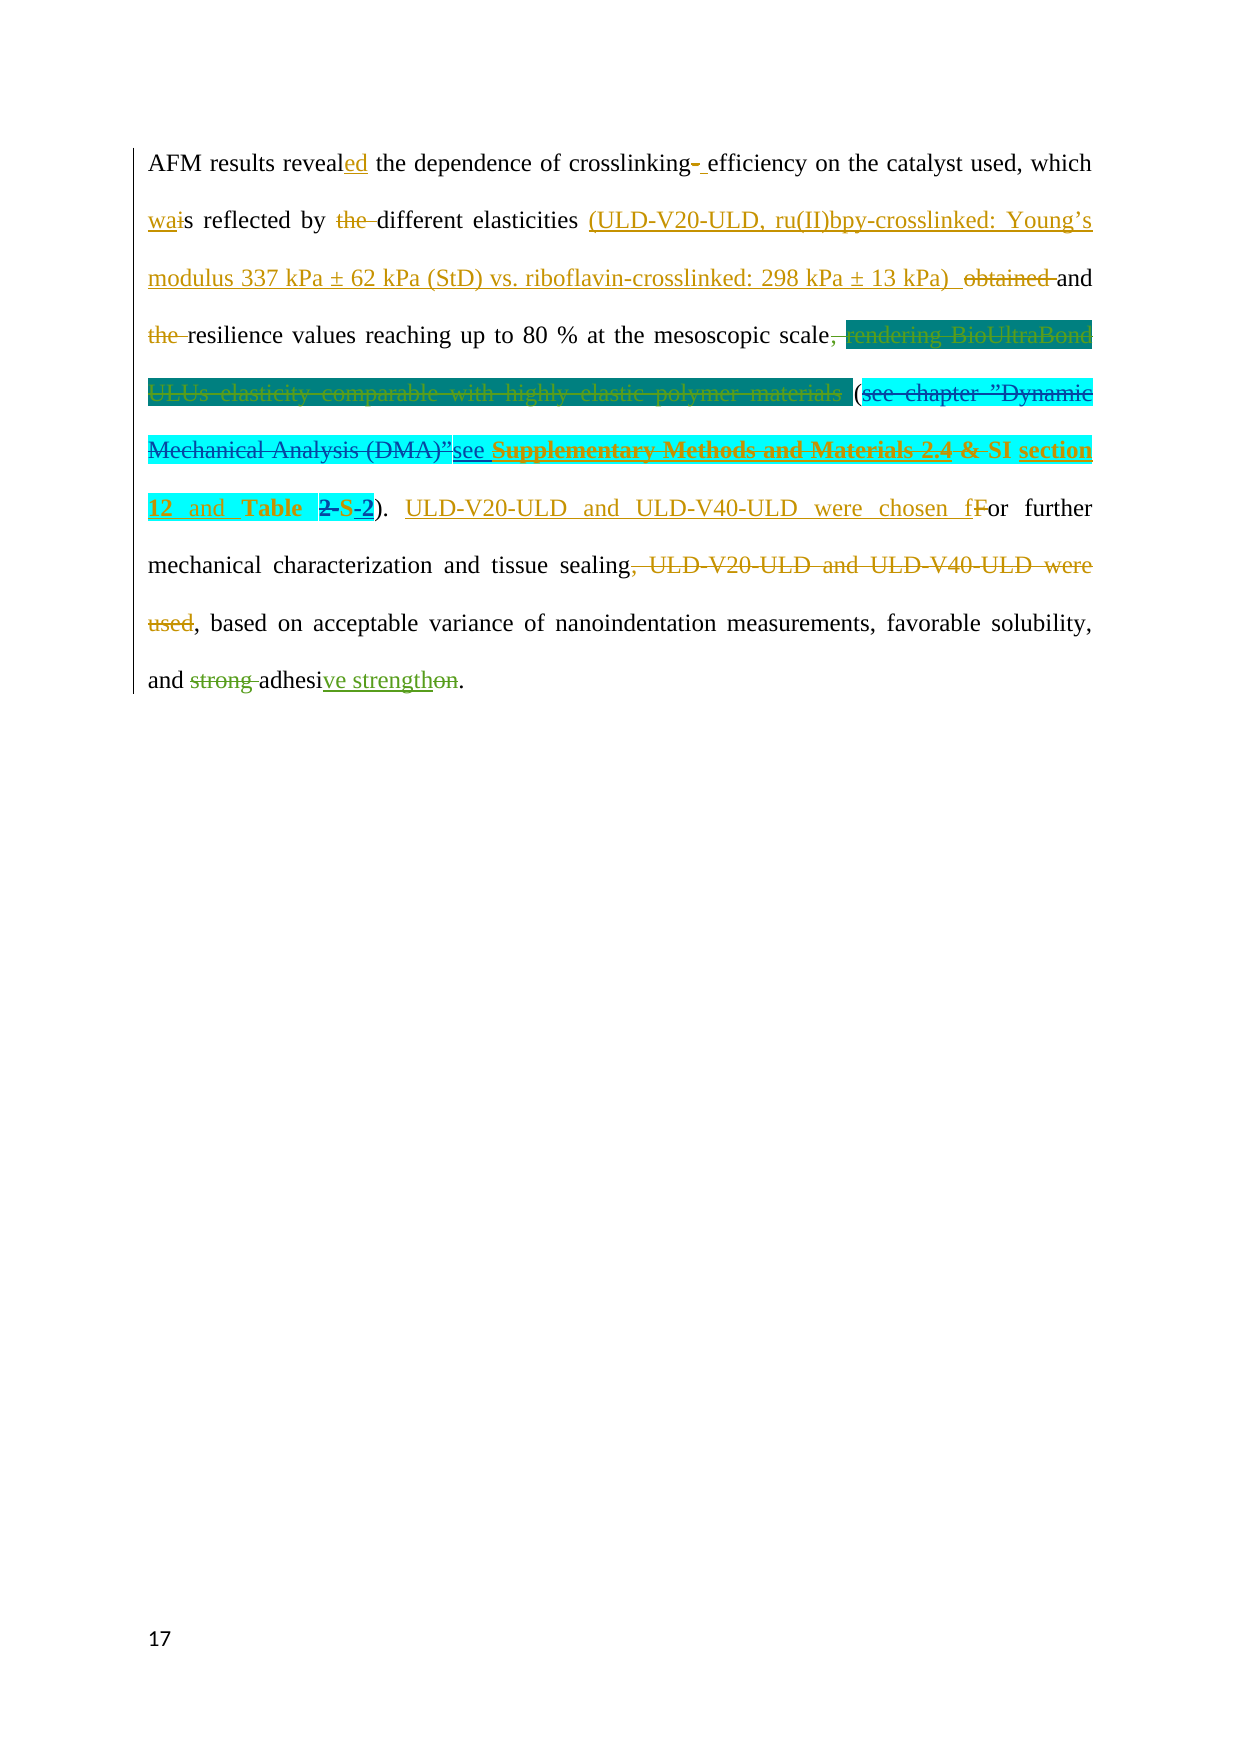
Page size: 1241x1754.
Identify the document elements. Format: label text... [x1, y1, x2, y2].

text AFM results reveal the dependence of crosslinkingefficiency on the catalyst used, which s reflected by different elasticities and resilience values reaching up to 80 % at the mesoscopic scale (SI Table S). or further mechanical characterization and tissue sealing, based on acceptable variance of nanoindentation measurements, favorable solubility, and adhesi. [148, 148, 1093, 460]
text AFM results reveal the dependence of crosslinkingefficiency on the catalyst used, which s reflected by different elasticities and resilience values reaching up to 80 % at the mesoscopic scale (SI Table S). or further mechanical characterization and tissue sealing, based on acceptable variance of nanoindentation measurements, favorable solubility, and adhesi. [148, 461, 1093, 694]
